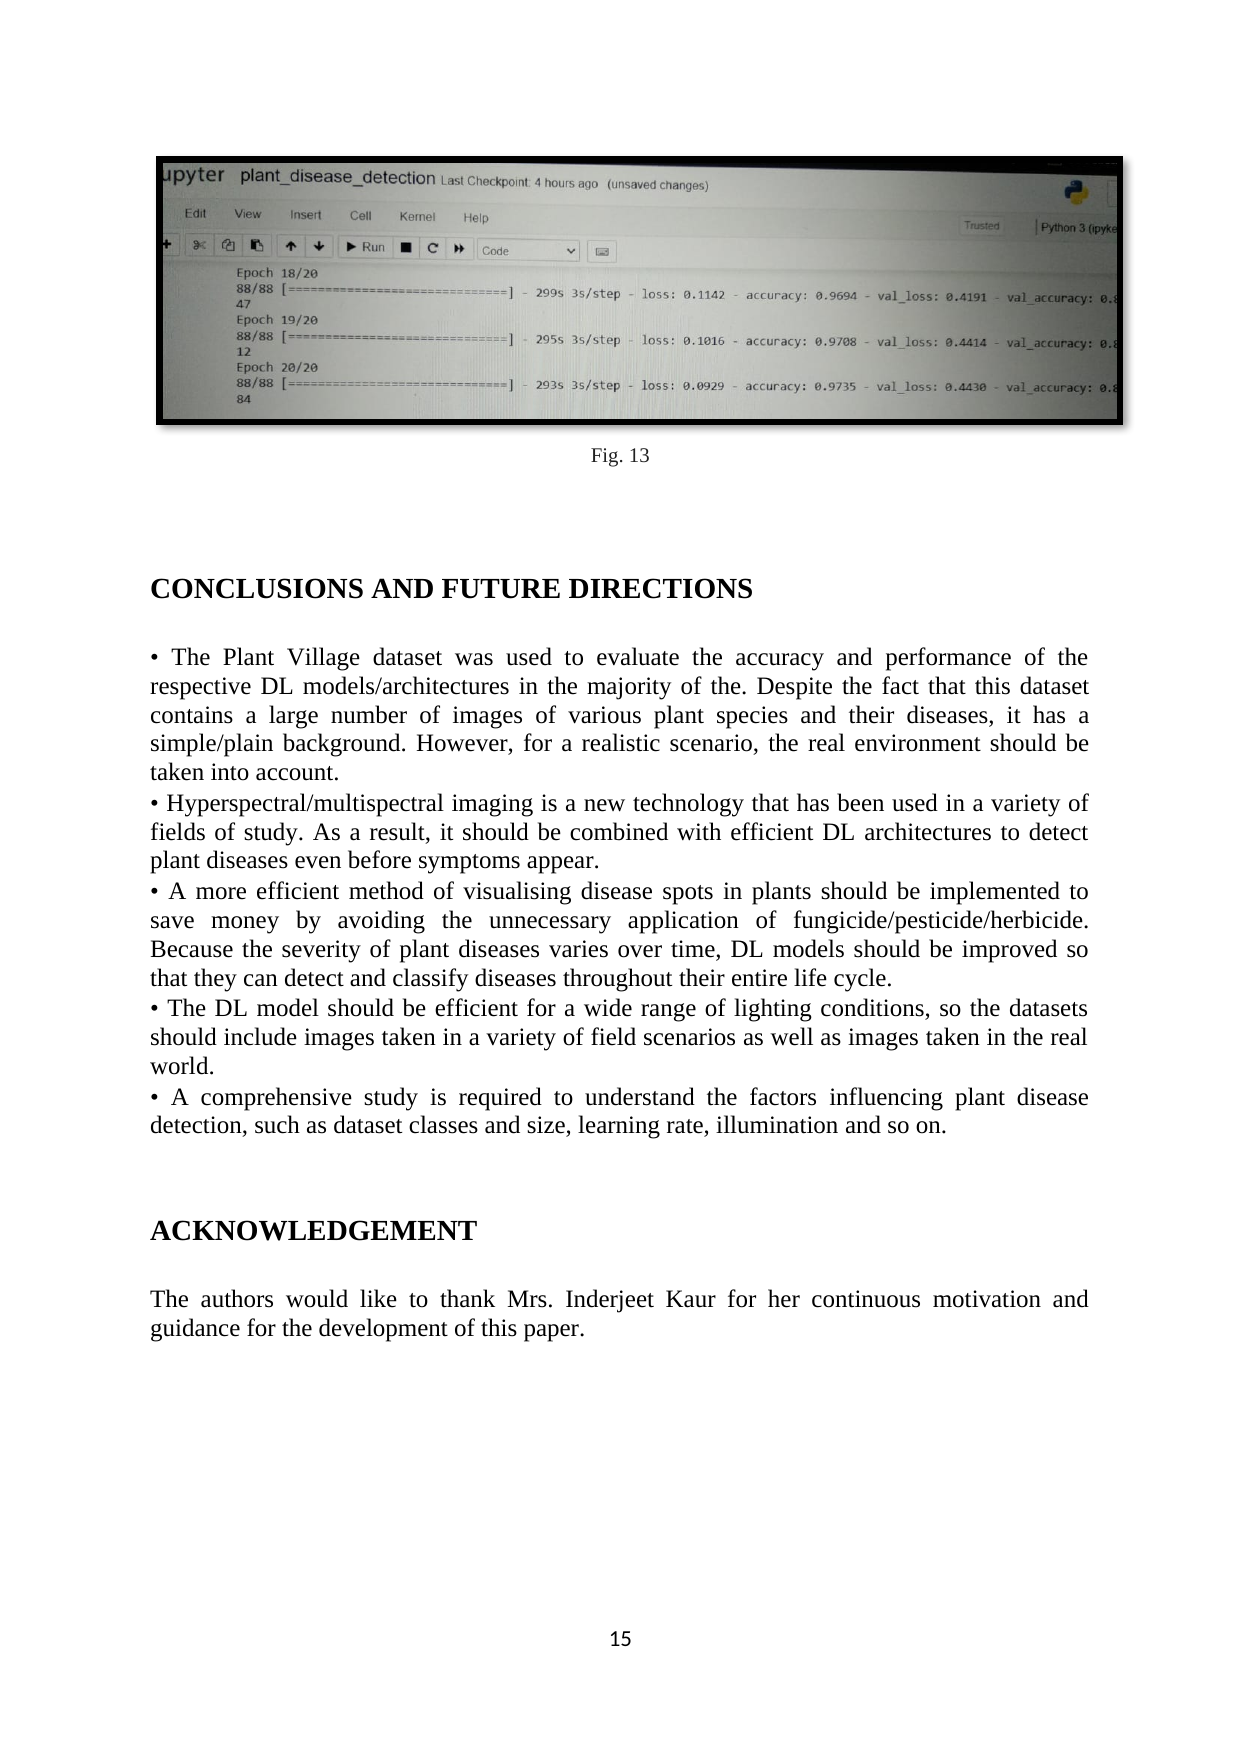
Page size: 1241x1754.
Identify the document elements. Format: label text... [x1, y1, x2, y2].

text • A comprehensive study is required to understand the factors influencing plant disease detection, such as dataset classes and size, learning rate, illumination and so on. [150, 1082, 1090, 1139]
picture [163, 163, 1117, 419]
text • The DL model should be efficient for a wide range of lighting conditions, so the datasets should include images taken in a variety of field scenarios as well as images taken in the real world. [150, 993, 1090, 1080]
text • A more efficient method of visualising disease spots in plants should be implemented to save money by avoiding the unnecessary application of fungicide/pesticide/herbicide. Because the severity of plant diseases varies over time, DL models should be improved so that they can detect and classify diseases throughout their entire life cycle. [150, 876, 1090, 991]
text • Hyperspectral/multispectral imaging is a new technology that has been used in a variety of fields of study. As a result, it should be combined with efficient DL architectures to detect plant diseases even before symptoms appear. [150, 788, 1090, 874]
text CONCLUSIONS AND FUTURE DIRECTIONS [150, 571, 1090, 604]
text • The Plant Village dataset was used to evaluate the accuracy and performance of the respective DL models/architectures in the majority of the. Despite the fact that this dataset contains a large number of images of various plant species and their diseases, it has a simple/plain background. However, for a realistic scenario, the real environment should be taken into account. [150, 642, 1090, 786]
text The authors would like to thank Mrs. Inderjeet Kaur for her continuous motivation and guidance for the development of this paper. [150, 1284, 1090, 1341]
text Fig. 13 [150, 443, 1090, 467]
text ACKNOWLEDGEMENT [150, 1213, 1090, 1246]
